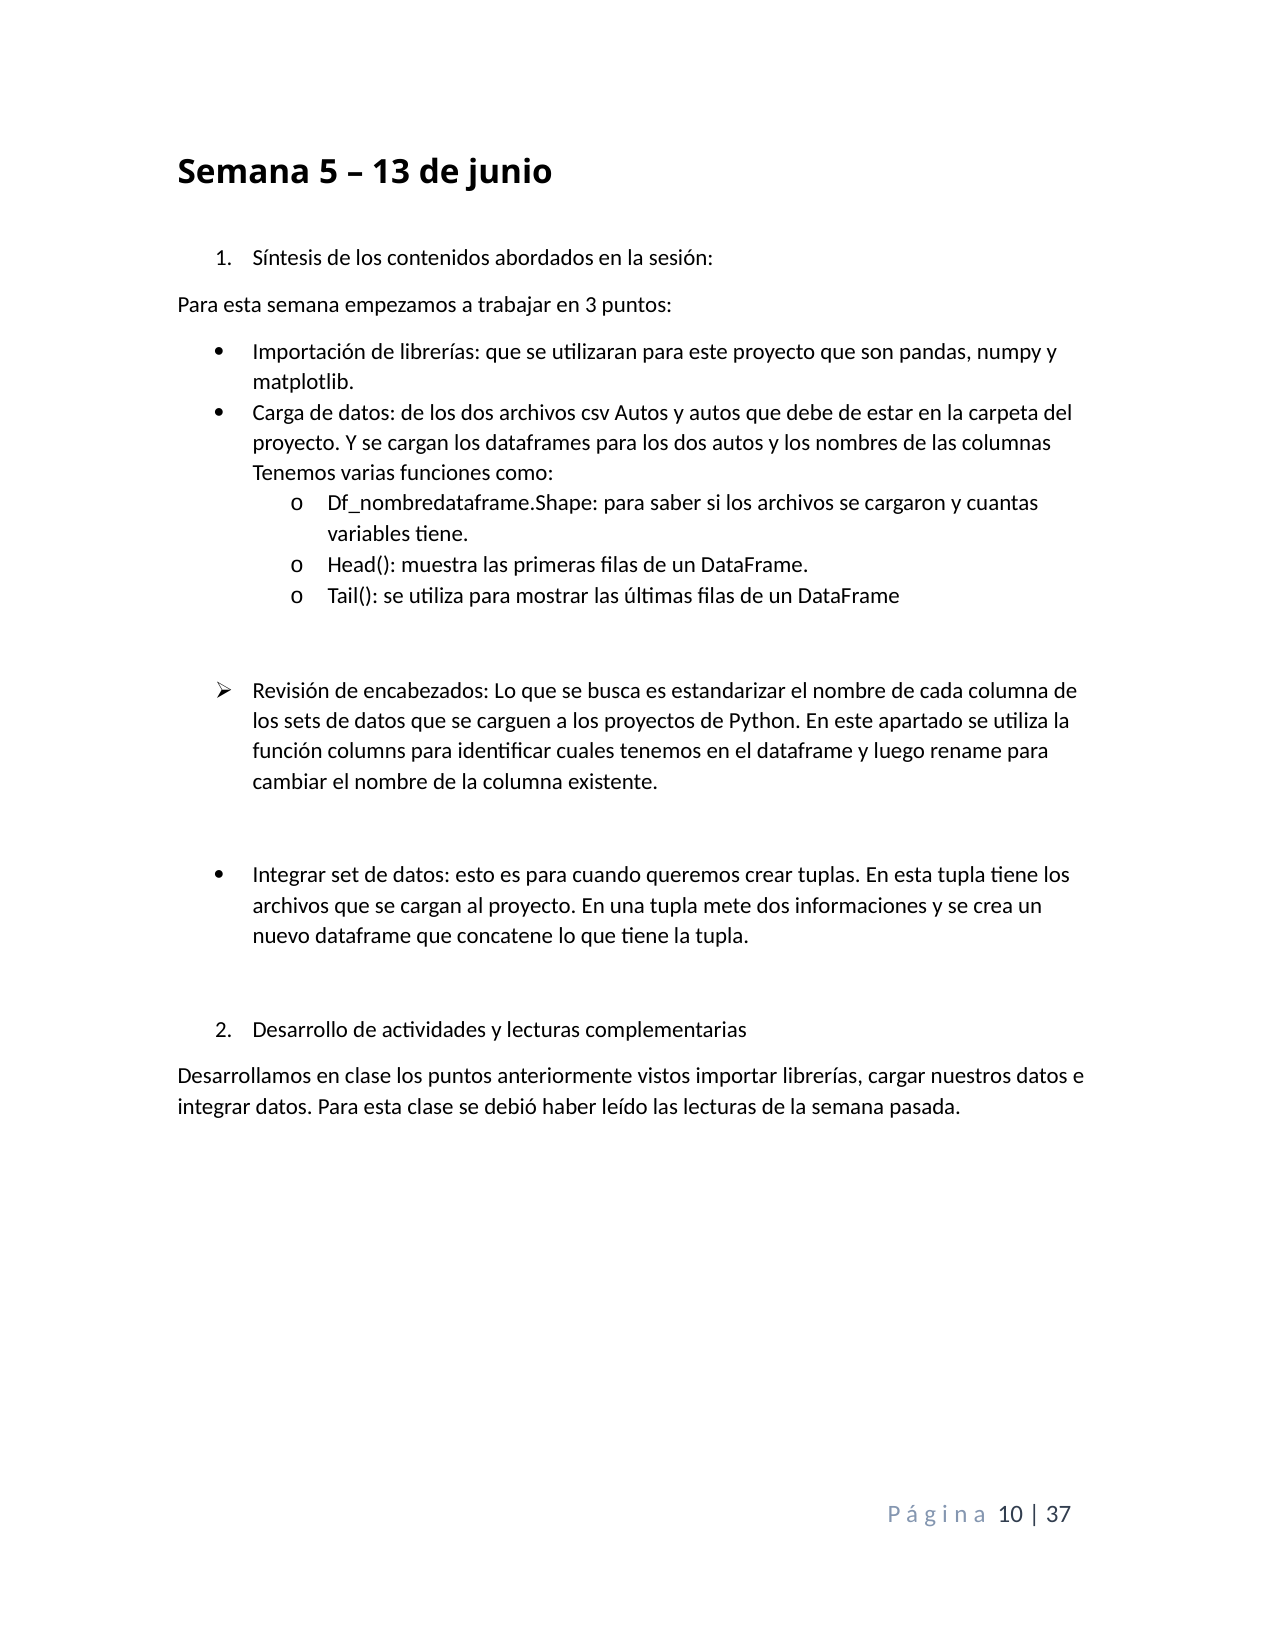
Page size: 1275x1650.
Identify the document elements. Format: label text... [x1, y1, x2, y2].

list Síntesis de los contenidos abordados en la sesión: [215, 243, 1098, 271]
text Desarrollamos en clase los puntos anteriormente vistos importar librerías, cargar nuestros datos e integrar datos. Para esta clase se debió haber leído las lecturas de la semana pasada. [177, 1062, 1098, 1120]
list Importación de librerías: que se utilizaran para este proyecto que son pandas, numpy y matplotlib. [215, 337, 1098, 395]
subtitle Semana 5 – 13 de junio [177, 148, 1098, 193]
list Carga de datos: de los dos archivos csv Autos y autos que debe de estar en la carpeta del proyecto. Y se cargan los dataframes para los dos autos y los nombres de las columnas [215, 398, 1098, 456]
list Tenemos varias funciones como: [252, 458, 1098, 486]
list Head(): muestra las primeras filas de un DataFrame. [290, 550, 1098, 579]
list Desarrollo de actividades y lecturas complementarias [215, 1015, 1098, 1043]
text Para esta semana empezamos a trabajar en 3 puntos: [177, 290, 1098, 318]
list Revisión de encabezados: Lo que se busca es estandarizar el nombre de cada columna de los sets de datos que se carguen a los proyectos de Python. En este apartado se utiliza la función columns para identificar cuales tenemos en el dataframe y luego rename para cambiar el nombre de la columna existente. [215, 676, 1098, 795]
list Tail(): se utiliza para mostrar las últimas filas de un DataFrame [290, 581, 1098, 610]
list Df_nombredataframe.Shape: para saber si los archivos se cargaron y cuantas variables tiene. [290, 488, 1098, 548]
list Integrar set de datos: esto es para cuando queremos crear tuplas. En esta tupla tiene los archivos que se cargan al proyecto. En una tupla mete dos informaciones y se crea un nuevo dataframe que concatene lo que tiene la tupla. [215, 861, 1098, 949]
